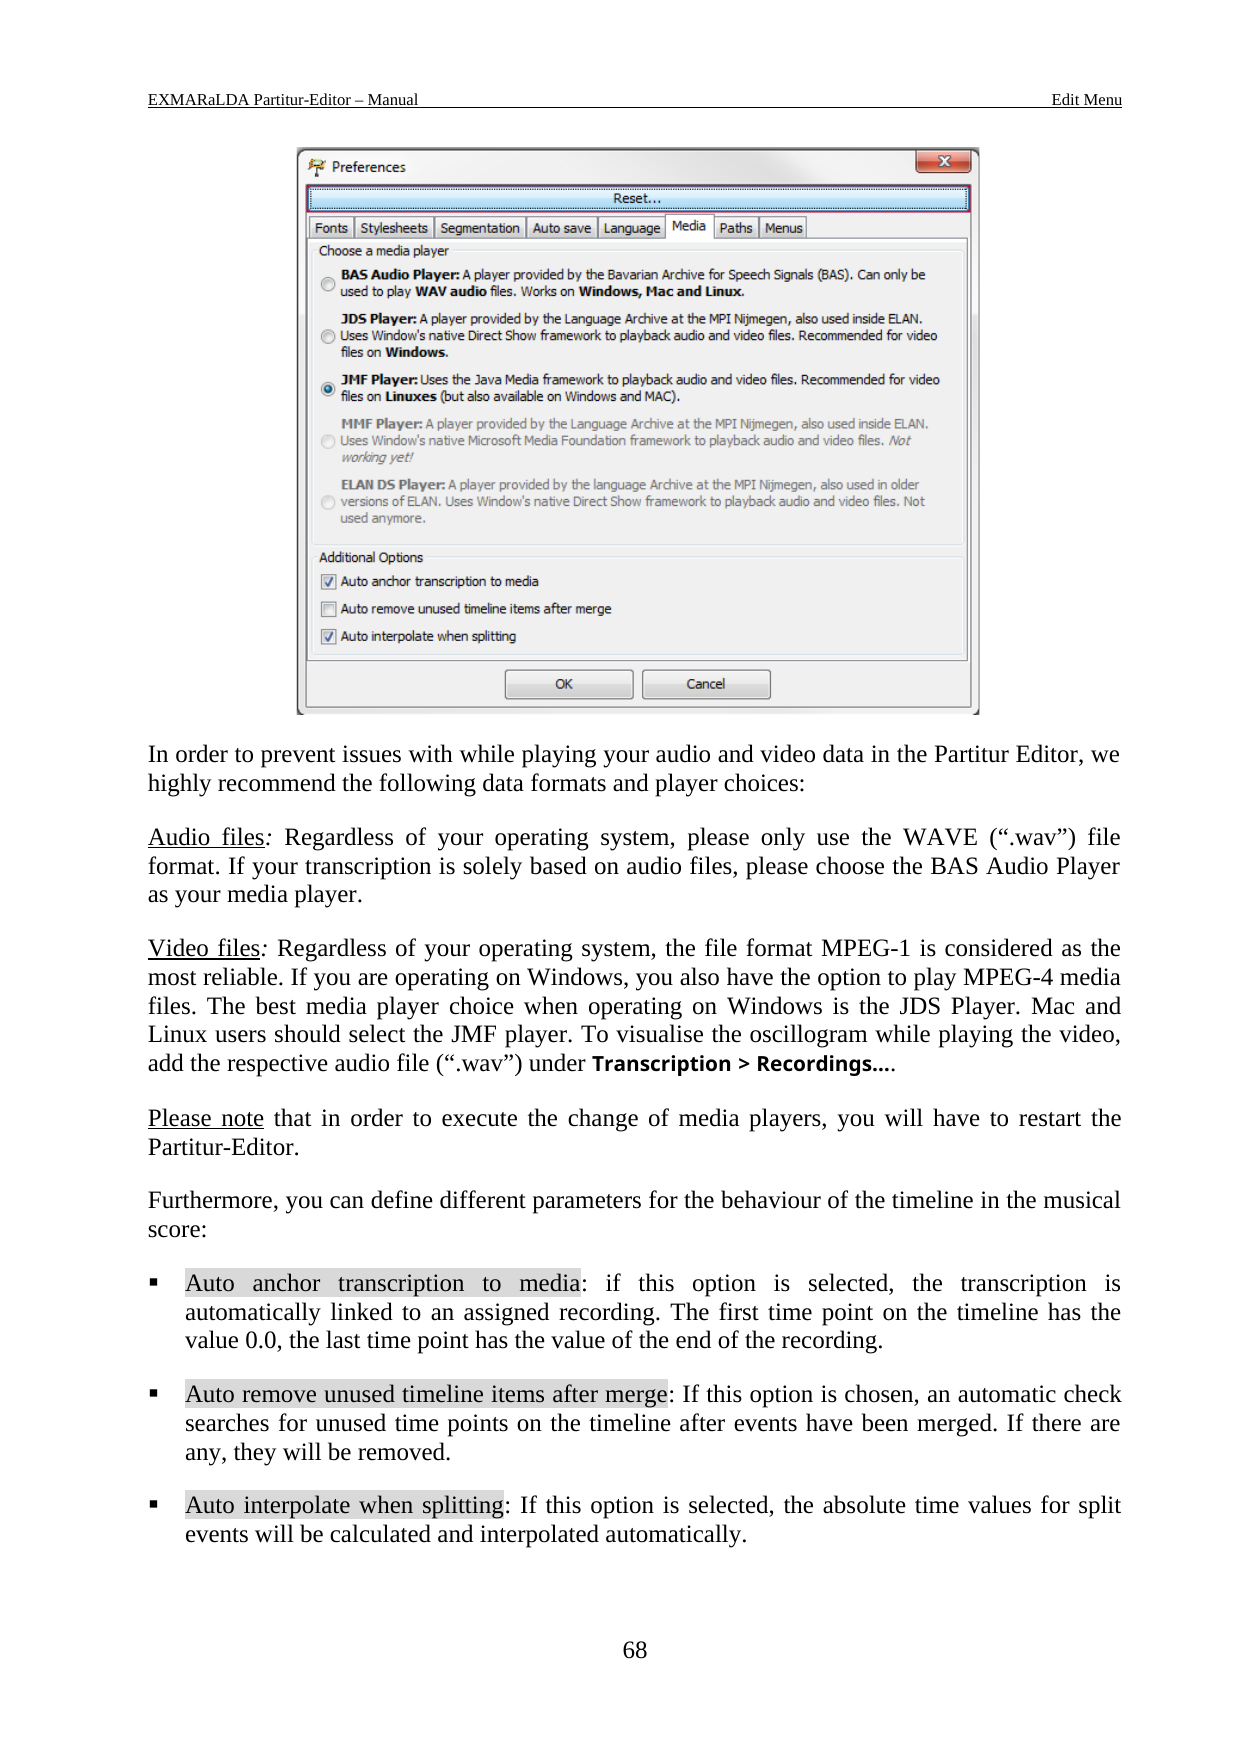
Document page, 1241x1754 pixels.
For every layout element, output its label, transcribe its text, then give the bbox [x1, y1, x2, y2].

text Video files: Regardless of your operating system, the file format MPEG-1 is considered as the most reliable. If you are operating on Windows, you also have the option to play MPEG-4 media files. The best media player choice when operating on Windows is the JDS Player. Mac and Linux users should select the JMF player. To visualise the oscillogram while playing the video, add the respective audio file (“.wav”) under Transcription > Recordings…. [148, 933, 1122, 1078]
text Please note that in order to execute the change of media players, you will have to restart the Partitur-Editor. [148, 1103, 1122, 1160]
text Auto anchor transcription to media: if this option is selected, the transcription is automatically linked to an assigned recording. The first time point on the timeline has the value 0.0, the last time point has the value of the end of the recording. [148, 1268, 1122, 1354]
text Auto remove unused timeline items after merge: If this option is chosen, an automatic check searches for unused time points on the timeline after events have been merged. If there are any, they will be removed. [148, 1379, 1122, 1465]
picture [296, 147, 980, 715]
text Audio files: Regardless of your operating system, please only use the WAVE (“.wav”) file format. If your transcription is solely based on audio files, please choose the BAS Audio Player as your media player. [148, 822, 1122, 908]
text Auto interpolate when splitting: If this option is selected, the absolute time values for split events will be calculated and interpolated automatically. [148, 1490, 1122, 1548]
text In order to prevent issues with while playing your audio and video data in the Partitur Editor, we highly recommend the following data formats and player choices: [148, 739, 1122, 797]
text Furthermore, you can define different parameters for the behaviour of the timeline in the musical score: [148, 1185, 1122, 1243]
